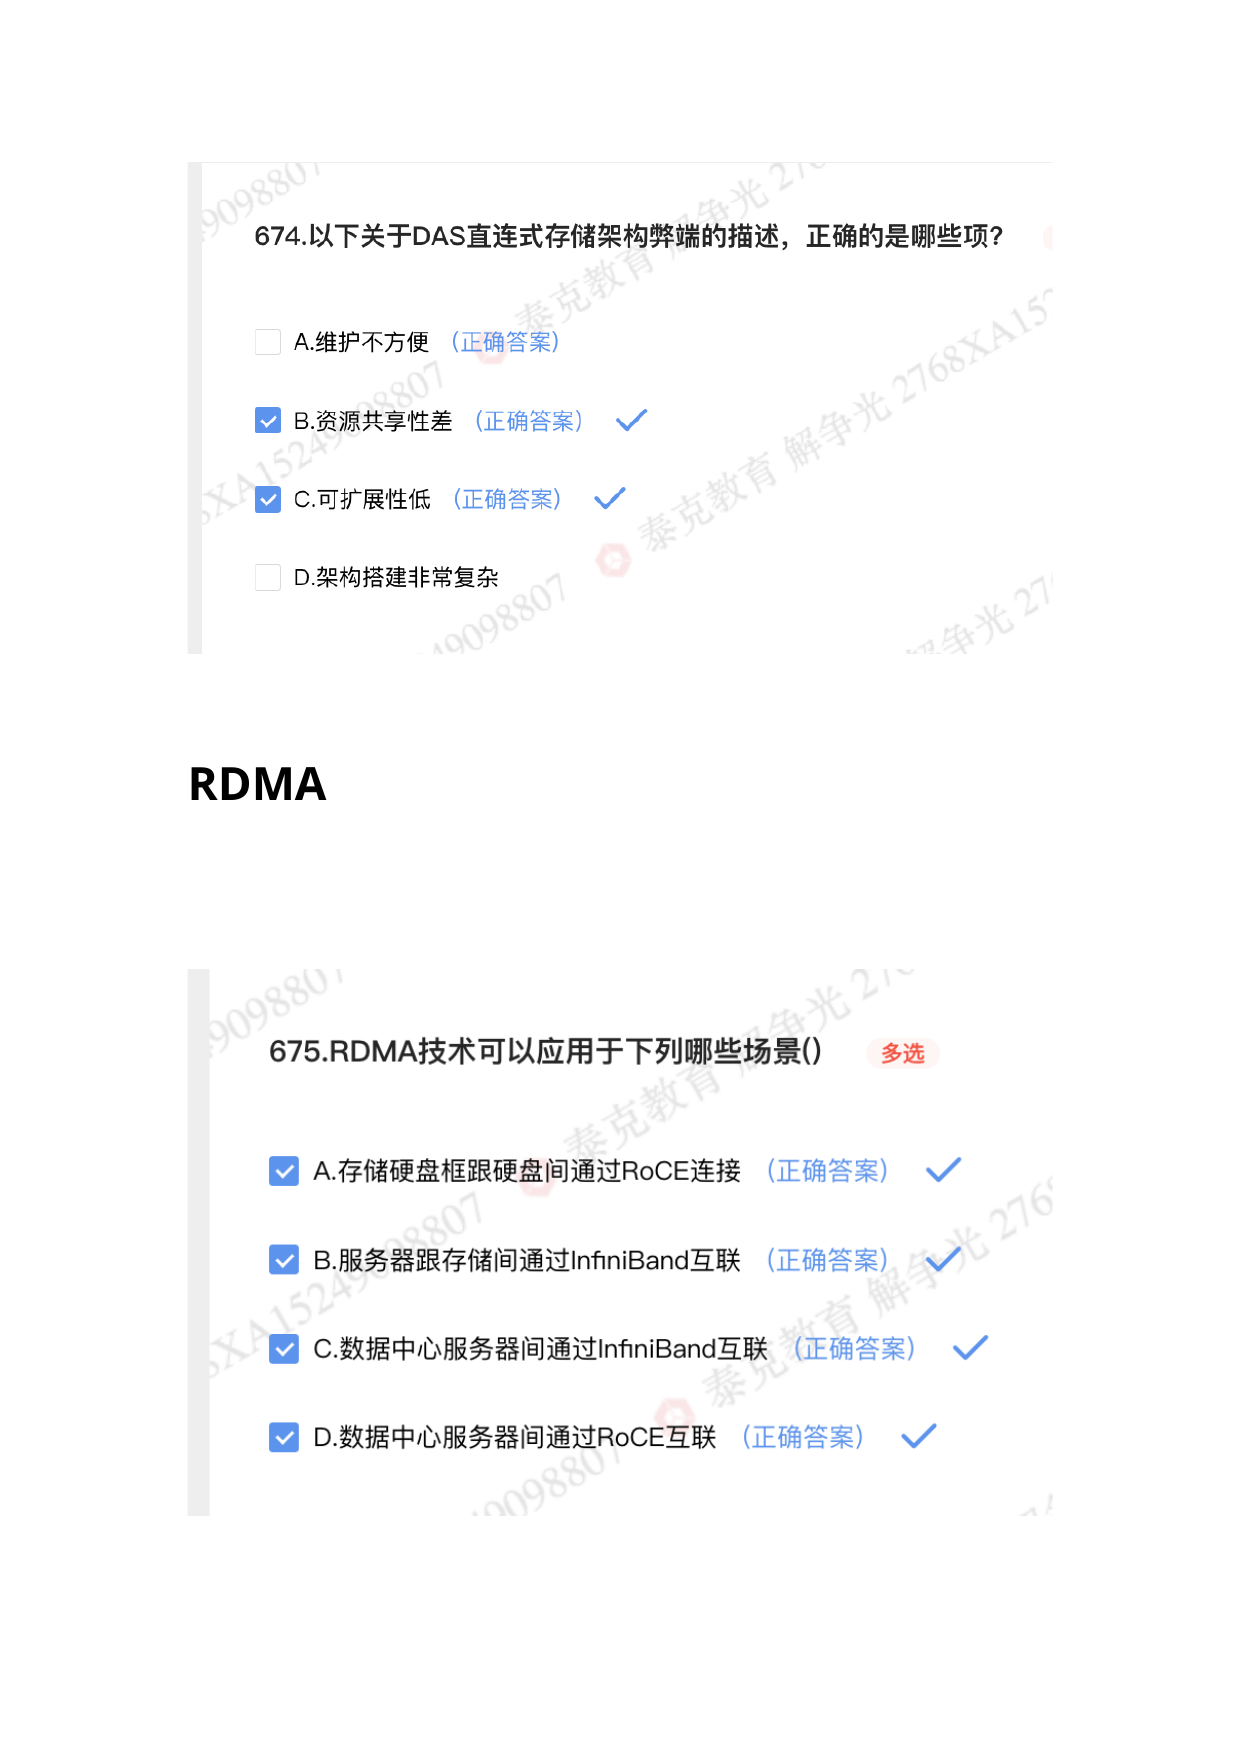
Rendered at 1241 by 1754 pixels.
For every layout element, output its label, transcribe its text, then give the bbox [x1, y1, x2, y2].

picture [187, 969, 1053, 1516]
picture [187, 162, 1053, 654]
subtitle RDMA [187, 750, 1053, 815]
